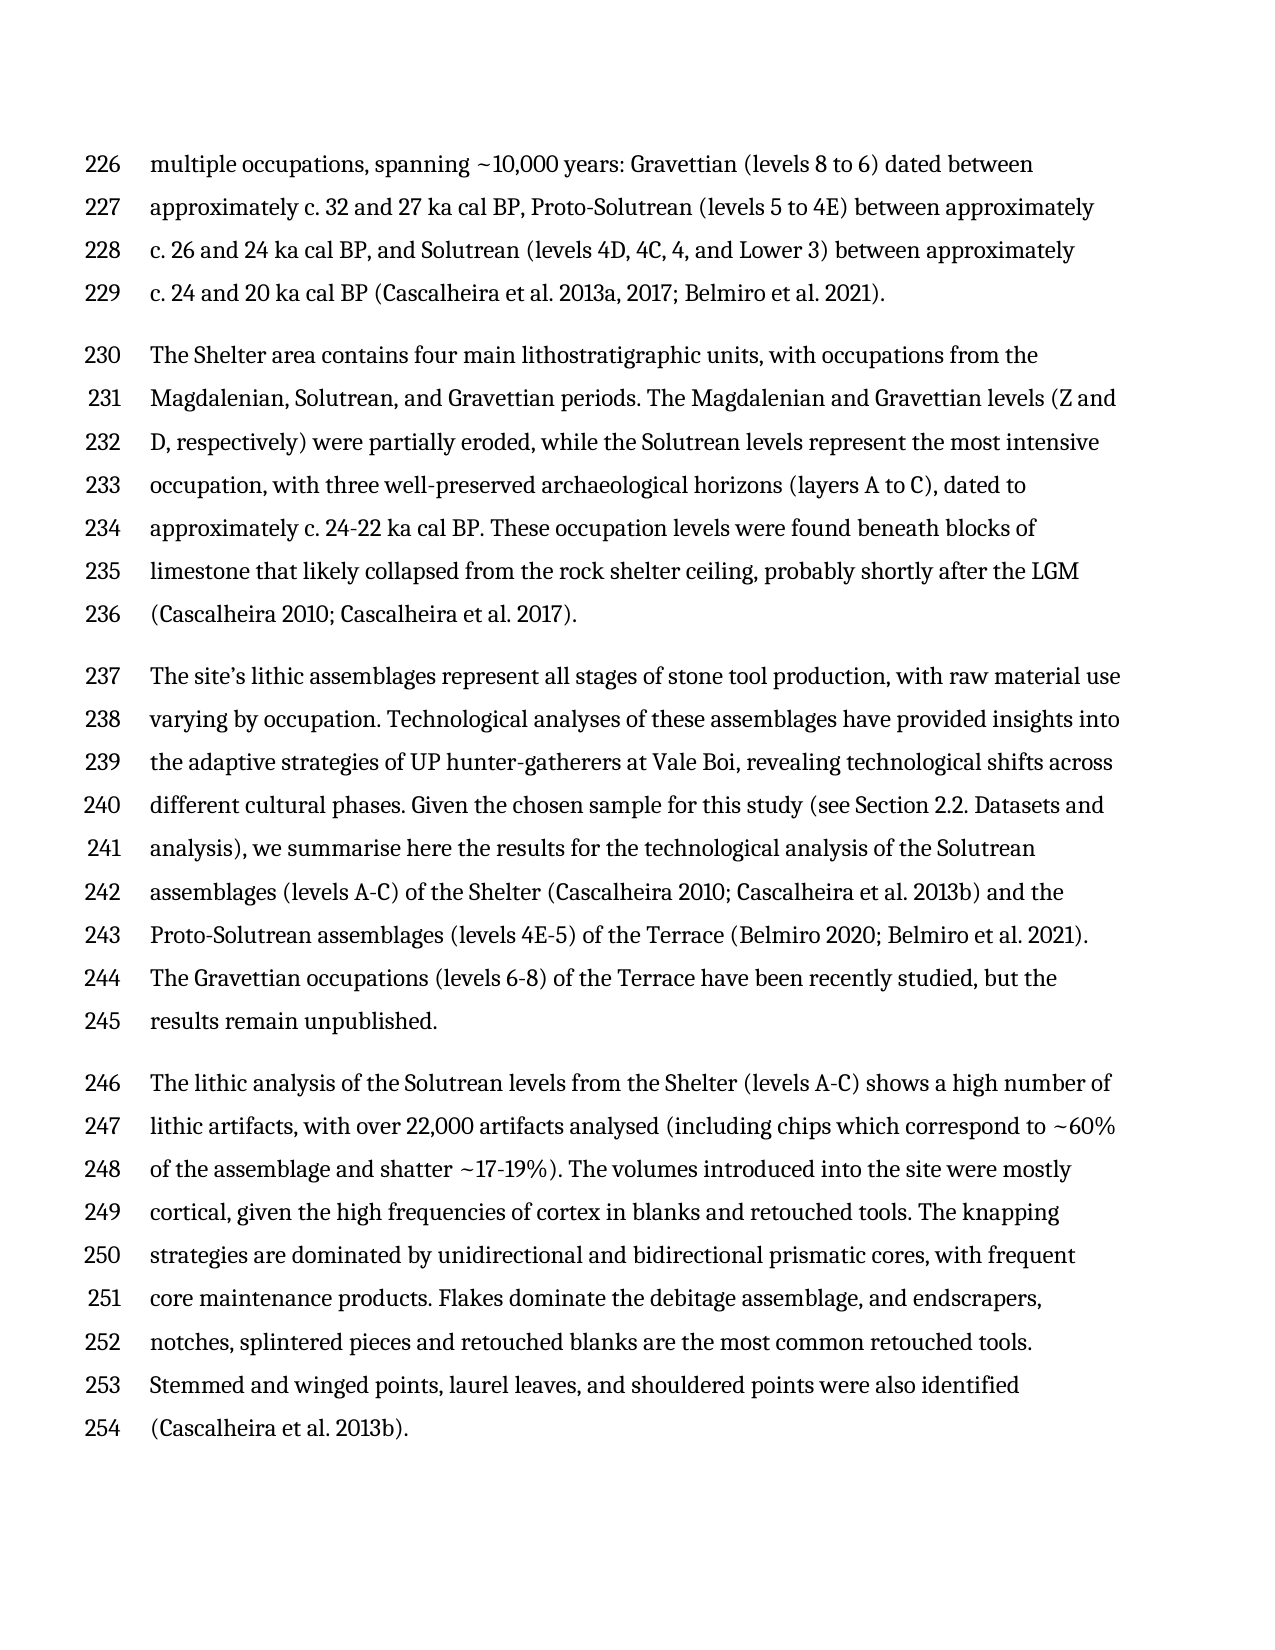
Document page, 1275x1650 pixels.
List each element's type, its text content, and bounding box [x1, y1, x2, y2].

text The lithic analysis of the Solutrean levels from the Shelter (levels A-C) shows a high number of lithic artifacts, with over 22,000 artifacts analysed (including chips which correspond to ~60% of the assemblage and shatter ~17-19%). The volumes introduced into the site were mostly cortical, given the high frequencies of cortex in blanks and retouched tools. The knapping strategies are dominated by unidirectional and bidirectional prismatic cores, with frequent core maintenance products. Flakes dominate the debitage assemblage, and endscrapers, notches, splintered pieces and retouched blanks are the most common retouched tools. Stemmed and winged points, laurel leaves, and shouldered points were also identified (Cascalheira et al. 2013b). [150, 1069, 1125, 1442]
text The Shelter area contains four main lithostratigraphic units, with occupations from the Magdalenian, Solutrean, and Gravettian periods. The Magdalenian and Gravettian levels (Z and D, respectively) were partially eroded, while the Solutrean levels represent the most intensive occupation, with three well-preserved archaeological horizons (layers A to C), dated to approximately c. 24-22 ka cal BP. These occupation levels were found beneath blocks of limestone that likely collapsed from the rock shelter ceiling, probably shortly after the LGM (Cascalheira 2010; Cascalheira et al. 2017). [150, 341, 1125, 629]
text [150, 150, 1125, 308]
text The site’s lithic assemblages represent all stages of stone tool production, with raw material use varying by occupation. Technological analyses of these assemblages have provided insights into the adaptive strategies of UP hunter-gatherers at Vale Boi, revealing technological shifts across different cultural phases. Given the chosen sample for this study (see Section 2.2. Datasets and analysis), we summarise here the results for the technological analysis of the Solutrean assemblages (levels A-C) of the Shelter (Cascalheira 2010; Cascalheira et al. 2013b) and the Proto-Solutrean assemblages (levels 4E-5) of the Terrace (Belmiro 2020; Belmiro et al. 2021). The Gravettian occupations (levels 6-8) of the Terrace have been recently studied, but the results remain unpublished. [150, 662, 1125, 1036]
